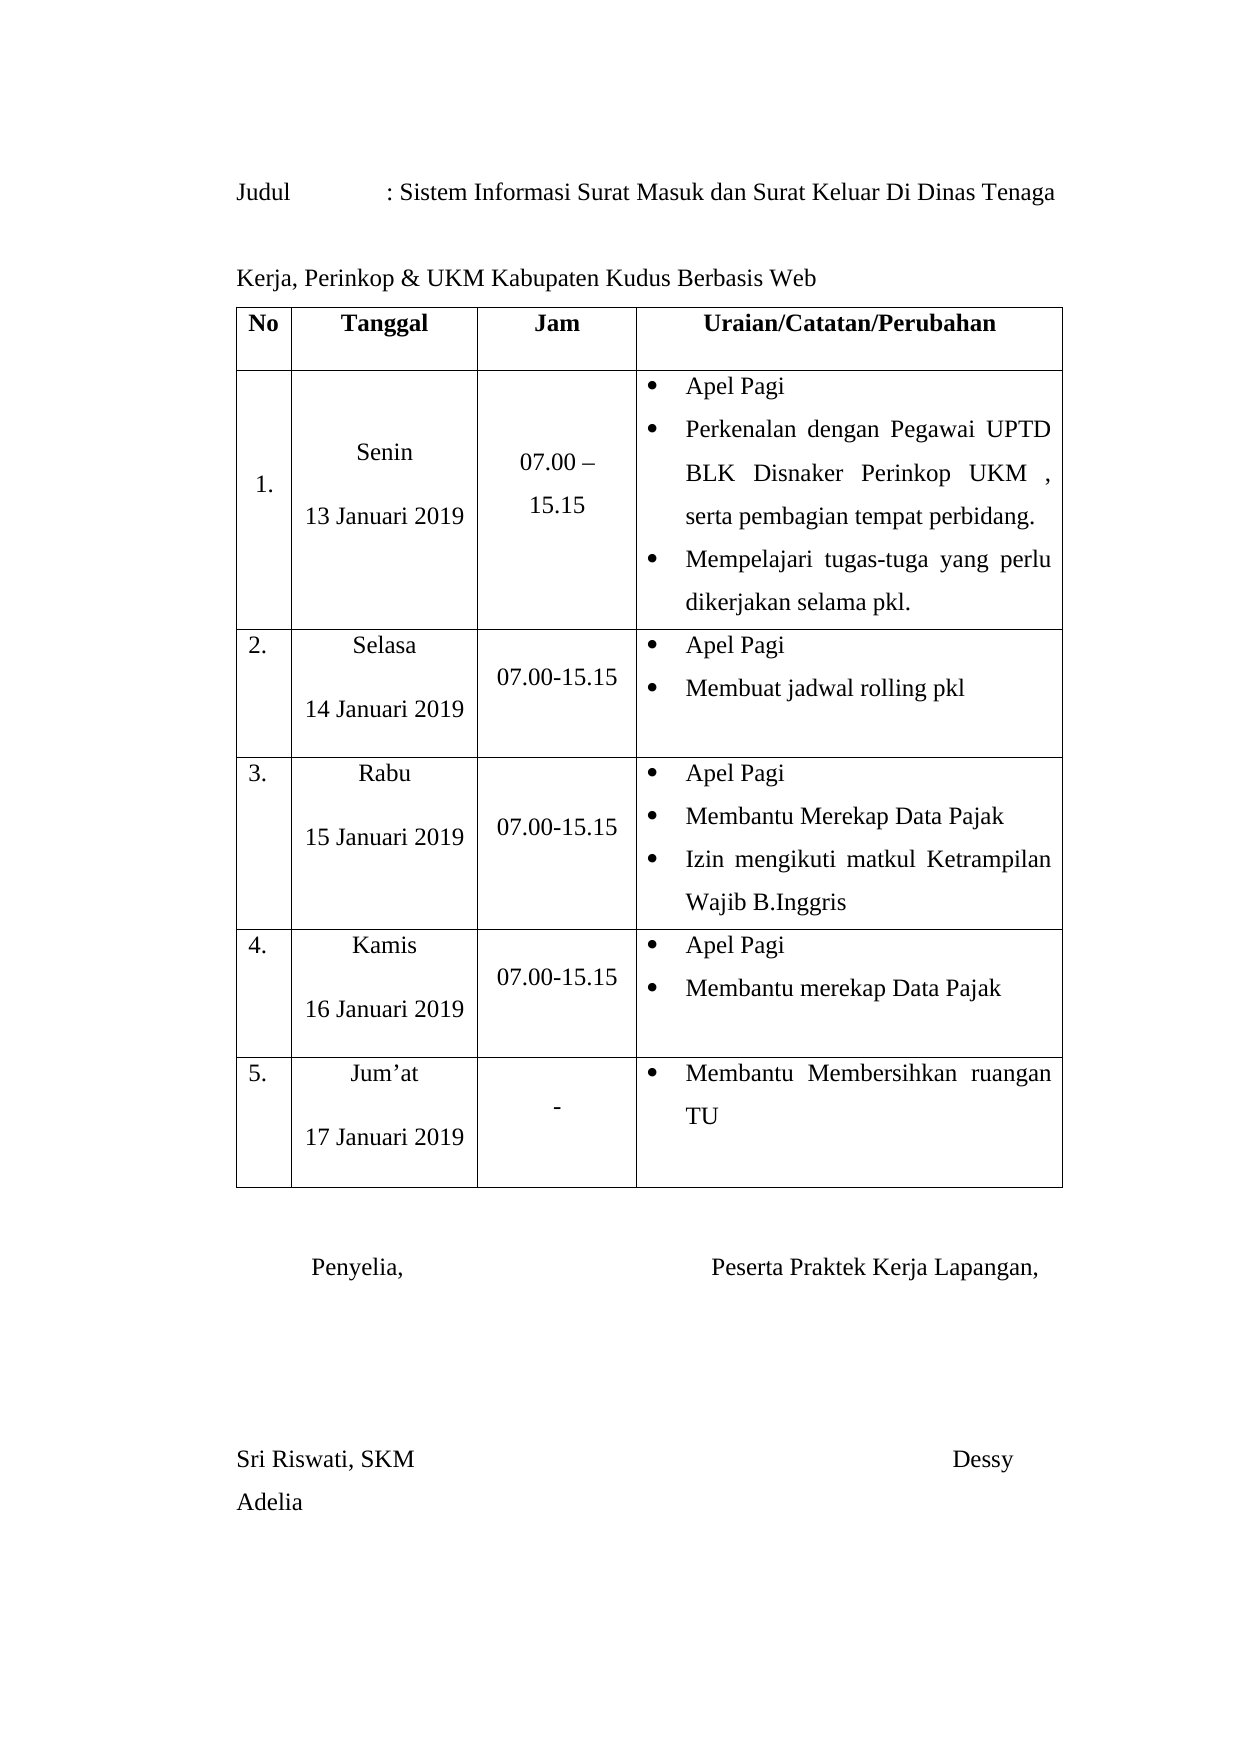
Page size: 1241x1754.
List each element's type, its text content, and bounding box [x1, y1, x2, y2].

table_cell Jum’at 17 Januari 2019 [292, 1058, 477, 1187]
table_header Tanggal [292, 308, 477, 370]
table_cell 2. [237, 630, 291, 757]
table_cell - [478, 1058, 636, 1187]
table_cell 3. [237, 758, 291, 929]
table_cell Apel Pagi Membantu Merekap Data Pajak Izin mengikuti matkul Ketrampilan Wajib B.Inggris [637, 758, 1062, 929]
table_header Uraian/Catatan/Perubahan [637, 308, 1062, 370]
table_cell Apel Pagi Perkenalan dengan Pegawai UPTD BLK Disnaker Perinkop UKM , serta pembagian tempat perbidang. Mempelajari tugas-tuga yang perlu dikerjakan selama pkl. [637, 371, 1062, 629]
table_cell Membantu Membersihkan ruangan TU [637, 1058, 1062, 1187]
table_cell 07.00 – 15.15 [478, 371, 636, 629]
table_header Jam [478, 308, 636, 370]
table_cell Kamis 16 Januari 2019 [292, 930, 477, 1057]
table_cell 07.00-15.15 [478, 758, 636, 929]
text Sri Riswati, SKM Dessy Adelia [236, 1444, 1063, 1516]
table_cell 5. [237, 1058, 291, 1187]
table_cell Senin 13 Januari 2019 [292, 371, 477, 629]
table_cell Apel Pagi Membantu merekap Data Pajak [637, 930, 1062, 1057]
table_cell 07.00-15.15 [478, 630, 636, 757]
table_cell Selasa 14 Januari 2019 [292, 630, 477, 757]
text Penyelia, Peserta Praktek Kerja Lapangan, [236, 1252, 1063, 1281]
text Judul : Sistem Informasi Surat Masuk dan Surat Keluar Di Dinas Tenaga Kerja, Perinkop & UKM Kabupaten Kudus Berbasis Web [236, 177, 1063, 292]
table_cell 1. [237, 371, 291, 629]
table_cell Rabu 15 Januari 2019 [292, 758, 477, 929]
table_cell 4. [237, 930, 291, 1057]
table_cell Apel Pagi Membuat jadwal rolling pkl [637, 630, 1062, 757]
table_header No [237, 308, 291, 370]
table_cell 07.00-15.15 [478, 930, 636, 1057]
